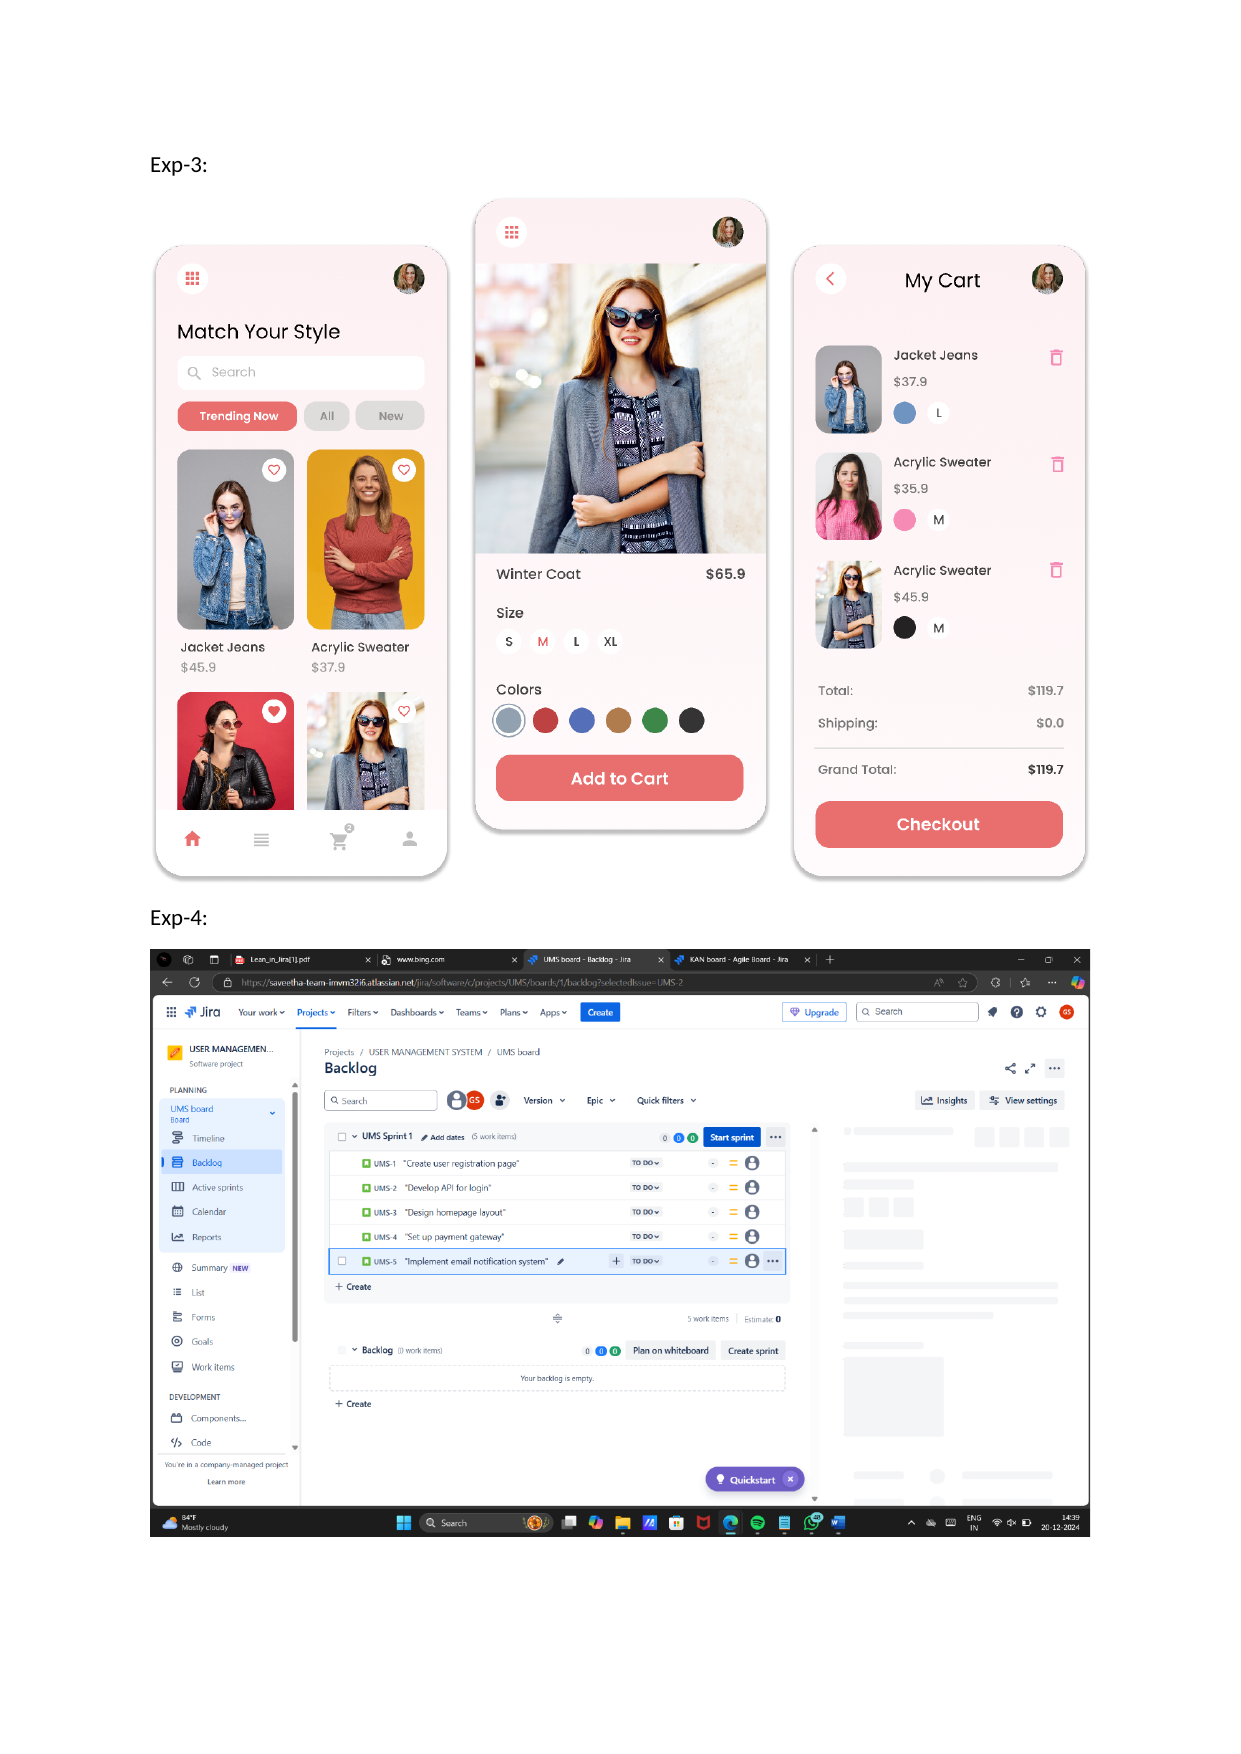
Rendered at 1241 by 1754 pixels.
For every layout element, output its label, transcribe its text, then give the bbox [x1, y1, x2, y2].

text Exp-3: [150, 150, 1090, 178]
picture [150, 196, 1091, 884]
text Exp-4: [150, 903, 1090, 931]
picture [150, 949, 1091, 1537]
